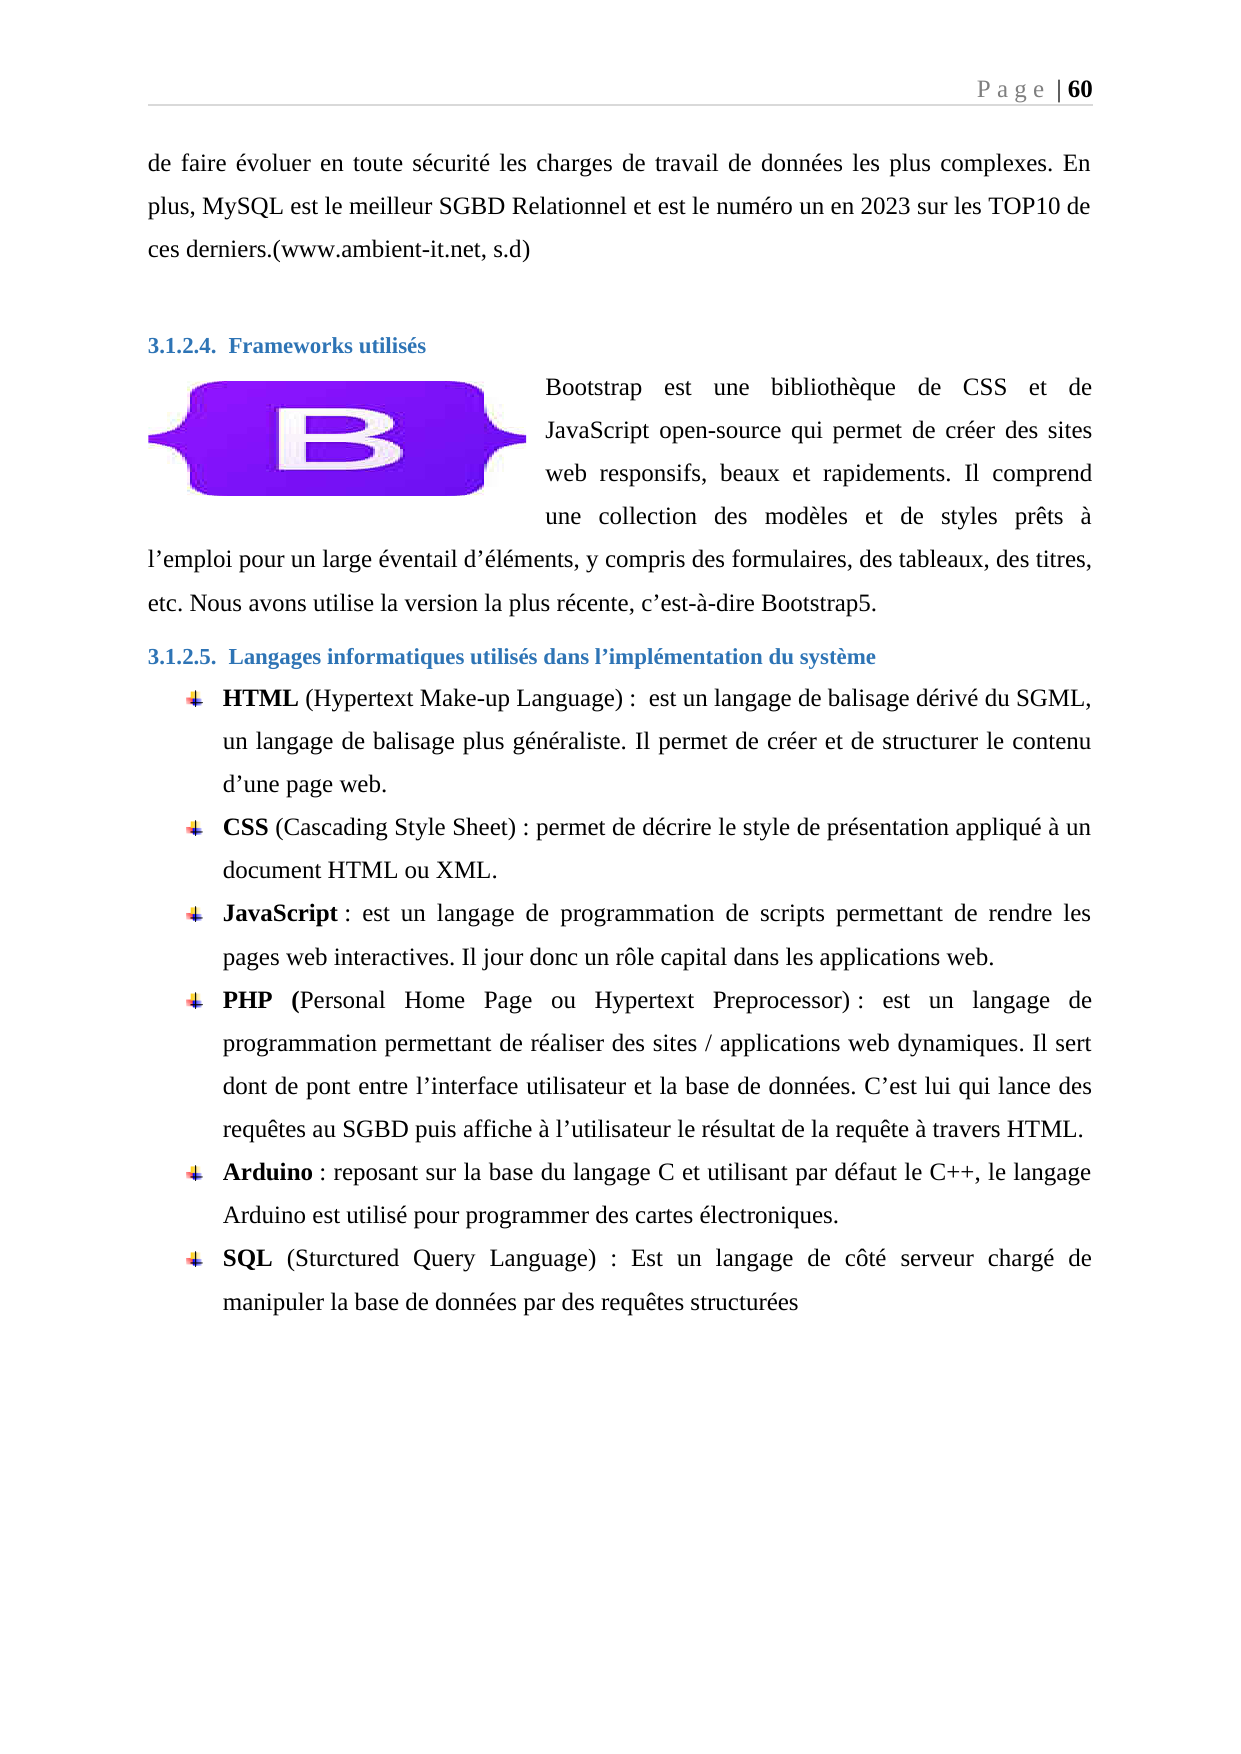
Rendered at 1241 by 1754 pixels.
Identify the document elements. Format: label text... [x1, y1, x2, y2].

list JavaScript : est un langage de programmation de scripts permettant de rendre les pages web interactives. Il jour donc un rôle capital dans les applications web. [185, 898, 1093, 970]
picture [186, 819, 203, 836]
list Arduino : reposant sur la base du langage C et utilisant par défaut le C++, le langage Arduino est utilisé pour programmer des cartes électroniques. [185, 1157, 1093, 1229]
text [148, 148, 1093, 263]
list PHP (Personal Home Page ou Hypertext Preprocessor) : est un langage de programmation permettant de réaliser des sites / applications web dynamiques. Il sert dont de pont entre l’interface utilisateur et la base de données. C’est lui qui lance des requêtes au SGBD puis affiche à l’utilisateur le résultat de la requête à travers HTML. [185, 985, 1093, 1143]
text Bootstrap est une bibliothèque de CSS et de JavaScript open-source qui permet de créer des sites web responsifs, beaux et rapidements. Il comprend une collection des modèles et de styles prêts à l’emploi pour un large éventail d’éléments, y compris des formulaires, des tableaux, des titres, etc. Nous avons utilise la version la plus récente, c’est-à-dire Bootstrap5. [148, 372, 1093, 616]
list CSS (Cascading Style Sheet) : permet de décrire le style de présentation appliqué à un document HTML ou XML. [185, 812, 1093, 884]
picture [186, 689, 203, 707]
picture [186, 905, 203, 922]
subtitle Frameworks utilisés [148, 333, 1093, 359]
picture [186, 991, 203, 1009]
picture [148, 381, 527, 496]
list SQL (Sturctured Query Language) : Est un langage de côté serveur chargé de manipuler la base de données par des requêtes structurées [185, 1243, 1093, 1315]
picture [186, 1250, 203, 1267]
subtitle Langages informatiques utilisés dans l’implémentation du système [148, 643, 1093, 670]
list HTML (Hypertext Make-up Language) : est un langage de balisage dérivé du SGML, un langage de balisage plus généraliste. Il permet de créer et de structurer le contenu d’une page web. [185, 683, 1093, 798]
picture [186, 1164, 203, 1181]
